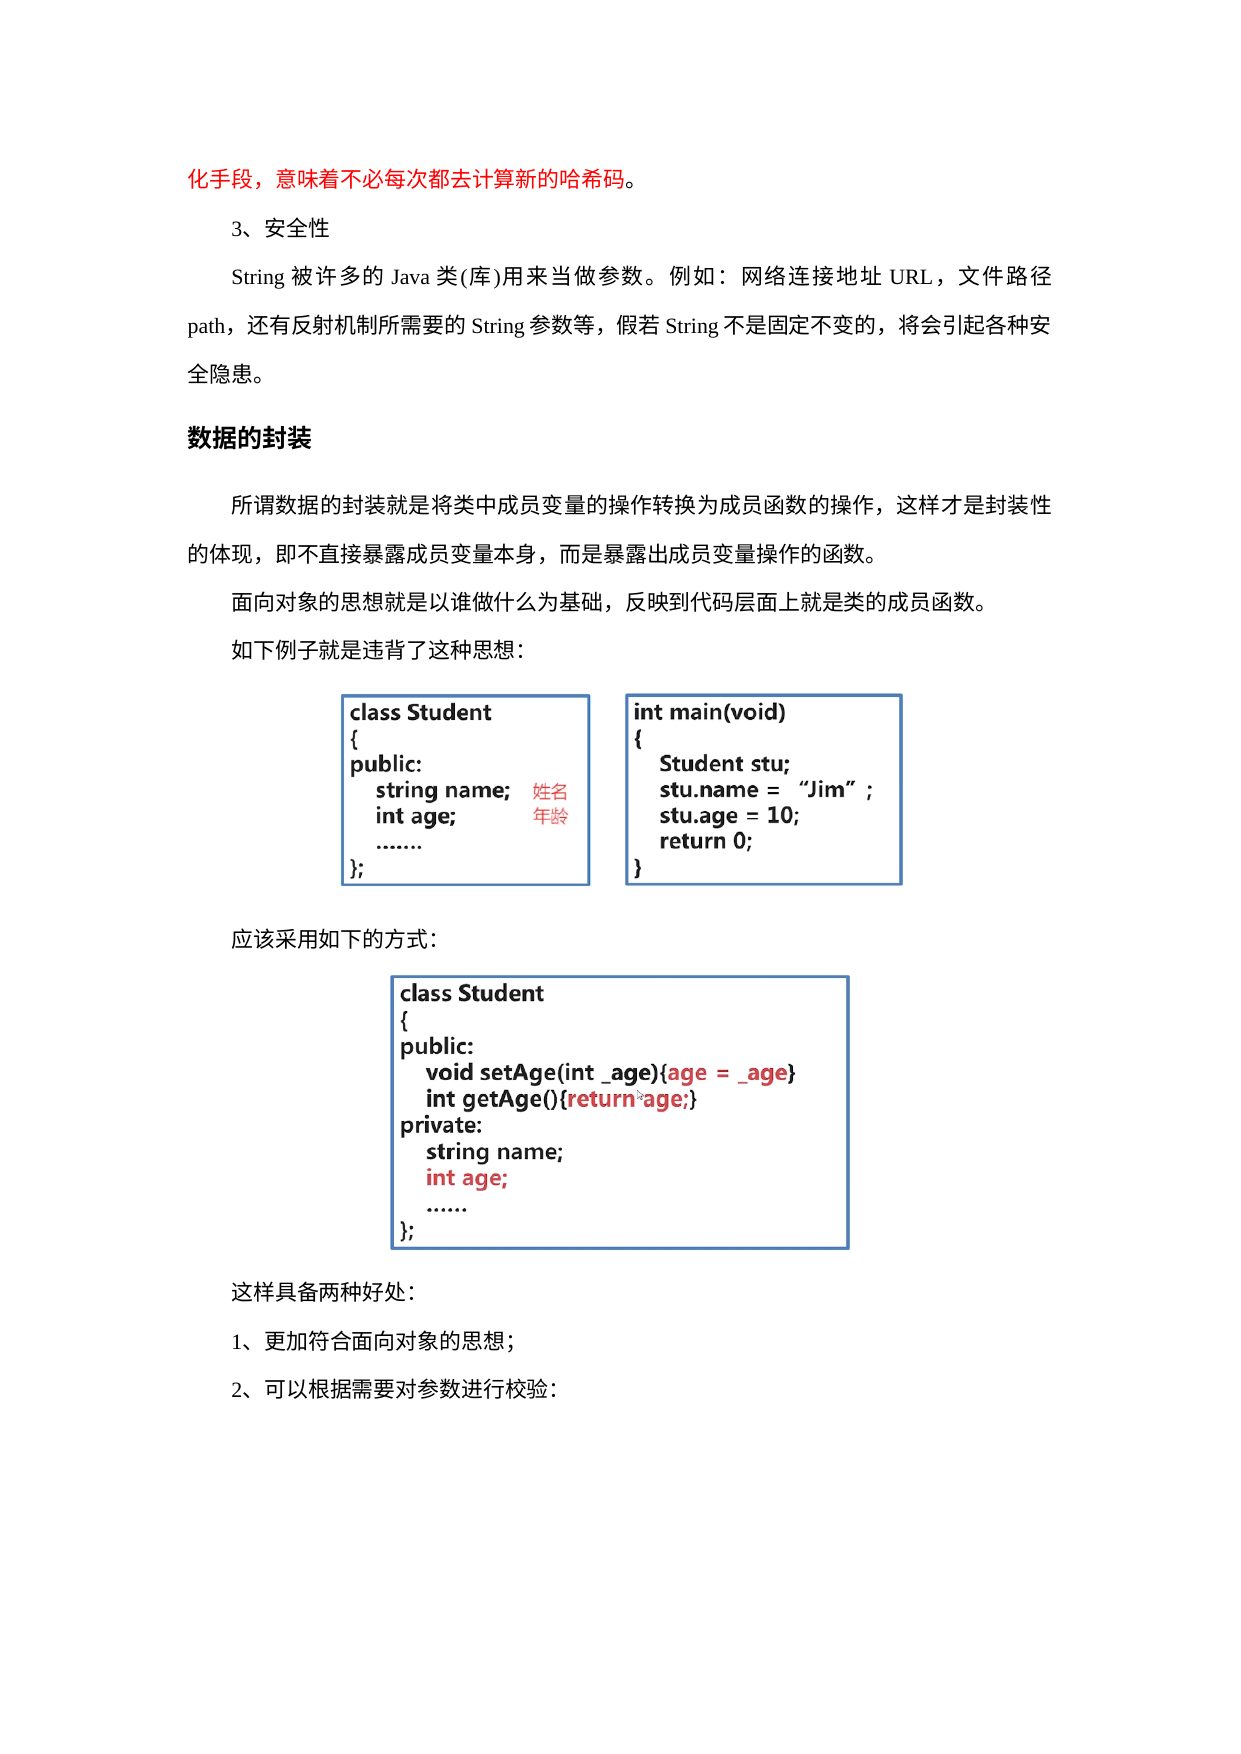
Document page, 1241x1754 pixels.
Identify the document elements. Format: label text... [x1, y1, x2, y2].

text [187, 162, 1053, 194]
text 应该采用如下的方式： [187, 921, 1053, 954]
text 2、可以根据需要对参数进行校验： [187, 1372, 1053, 1404]
text 面向对象的思想就是以谁做什么为基础，反映到代码层面上就是类的成员函数。 [187, 585, 1053, 617]
text String被许多的Java类(库)用来当做参数。例如：网络连接地址URL，文件路径path，还有反射机制所需要的String参数等，假若String不是固定不变的，将会引起各种安全隐患。 [187, 259, 1053, 389]
text 3、安全性 [187, 210, 1053, 243]
picture [330, 681, 910, 897]
text 所谓数据的封装就是将类中成员变量的操作转换为成员函数的操作，这样才是封装性的体现，即不直接暴露成员变量本身，而是暴露出成员变量操作的函数。 [187, 488, 1053, 569]
text 如下例子就是违背了这种思想： [187, 633, 1053, 666]
text 这样具备两种好处： [187, 1275, 1053, 1307]
picture [383, 969, 857, 1253]
subtitle 数据的封装 [187, 404, 1053, 469]
text 1、更加符合面向对象的思想； [187, 1323, 1053, 1356]
